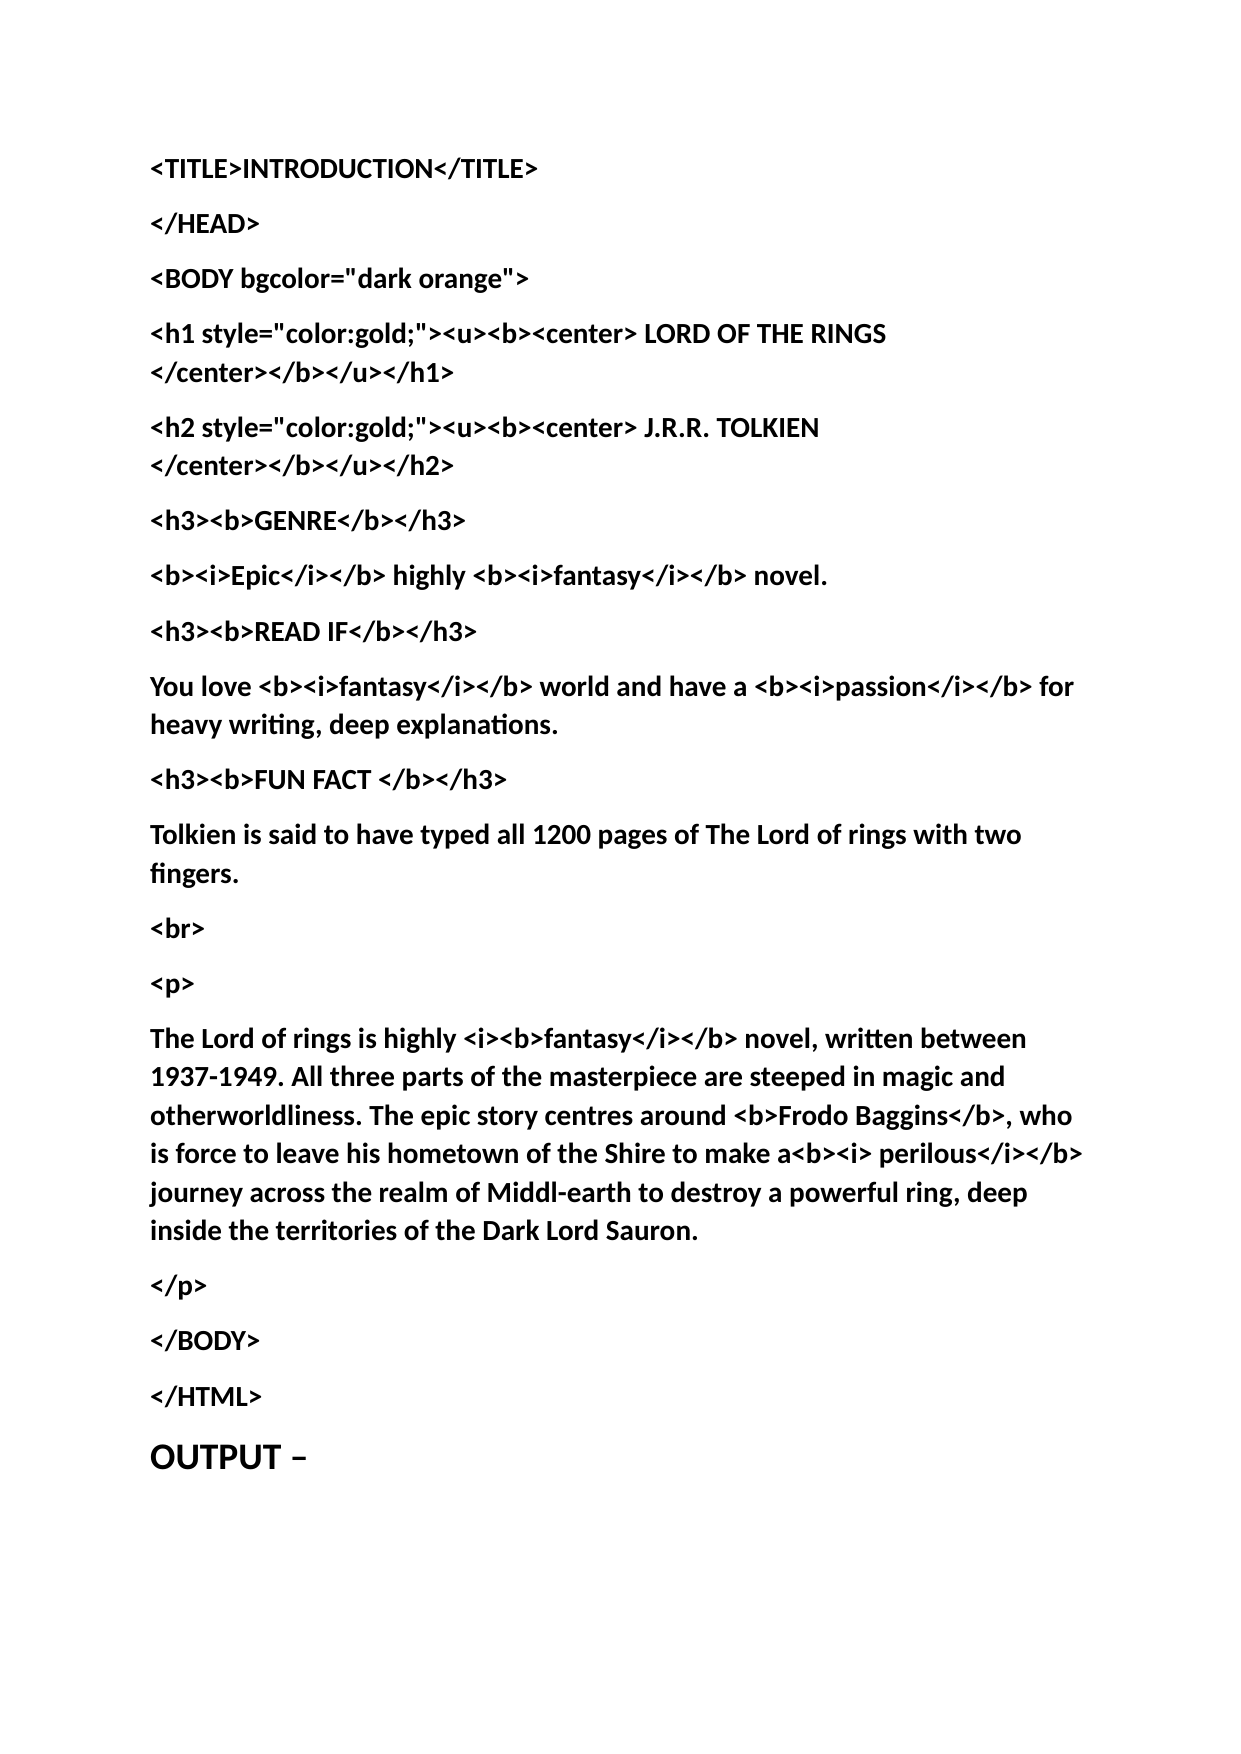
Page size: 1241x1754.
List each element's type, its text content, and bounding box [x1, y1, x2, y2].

text </BODY> [150, 1322, 1090, 1358]
text </HTML> [150, 1378, 1090, 1413]
text Tolkien is said to have typed all 1200 pages of The Lord of rings with two fingers. [150, 816, 1090, 890]
text </HEAD> [150, 205, 1090, 241]
text <h3><b>READ IF</b></h3> [150, 613, 1090, 648]
text <h3><b>GENRE</b></h3> [150, 502, 1090, 538]
text <p> [150, 965, 1090, 1001]
text <br> [150, 910, 1090, 946]
text The Lord of rings is highly <i><b>fantasy</i></b> novel, written between 1937-1949. All three parts of the masterpiece are steeped in magic and otherworldliness. The epic story centres around <b>Frodo Baggins</b>, who is force to leave his hometown of the Shire to make a<b><i> perilous</i></b> journey across the realm of Middl-earth to destroy a powerful ring, deep inside the territories of the Dark Lord Sauron. [150, 1020, 1090, 1248]
text <b><i>Epic</i></b> highly <b><i>fantasy</i></b> novel. [150, 557, 1090, 593]
text <TITLE>INTRODUCTION</TITLE> [150, 150, 1090, 186]
text <h3><b>FUN FACT </b></h3> [150, 761, 1090, 797]
text <BODY bgcolor="dark orange"> [150, 260, 1090, 296]
text You love <b><i>fantasy</i></b> world and have a <b><i>passion</i></b> for heavy writing, deep explanations. [150, 668, 1090, 742]
text </p> [150, 1267, 1090, 1303]
text <h2 style="color:gold;"><u><b><center> J.R.R. TOLKIEN </center></b></u></h2> [150, 409, 1090, 483]
text OUTPUT – [150, 1433, 1090, 1478]
text <h1 style="color:gold;"><u><b><center> LORD OF THE RINGS </center></b></u></h1> [150, 315, 1090, 389]
